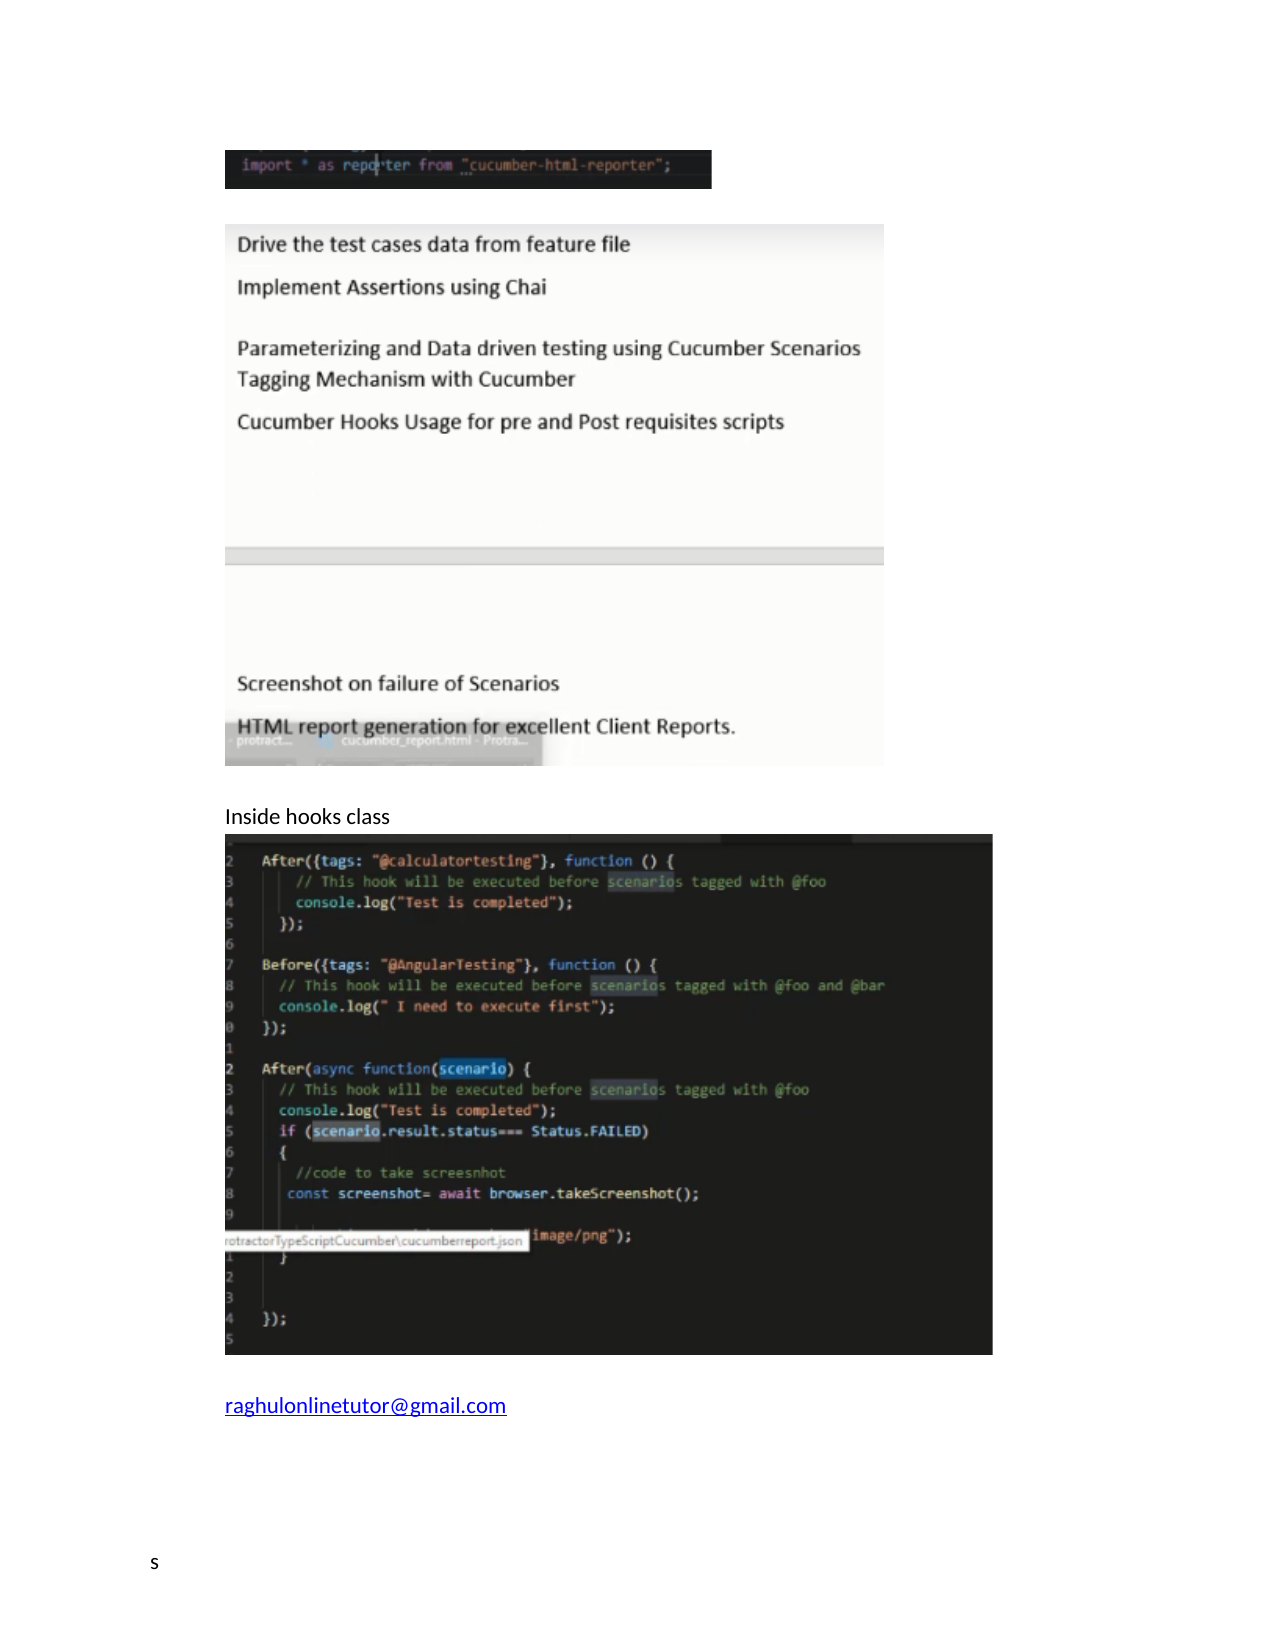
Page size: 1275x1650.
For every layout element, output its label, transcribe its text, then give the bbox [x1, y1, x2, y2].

picture [225, 834, 993, 1355]
list raghulonlinetutor@gmail.com [225, 1391, 1125, 1419]
list Inside hooks class [225, 802, 1125, 830]
picture [225, 150, 712, 189]
picture [225, 224, 884, 766]
